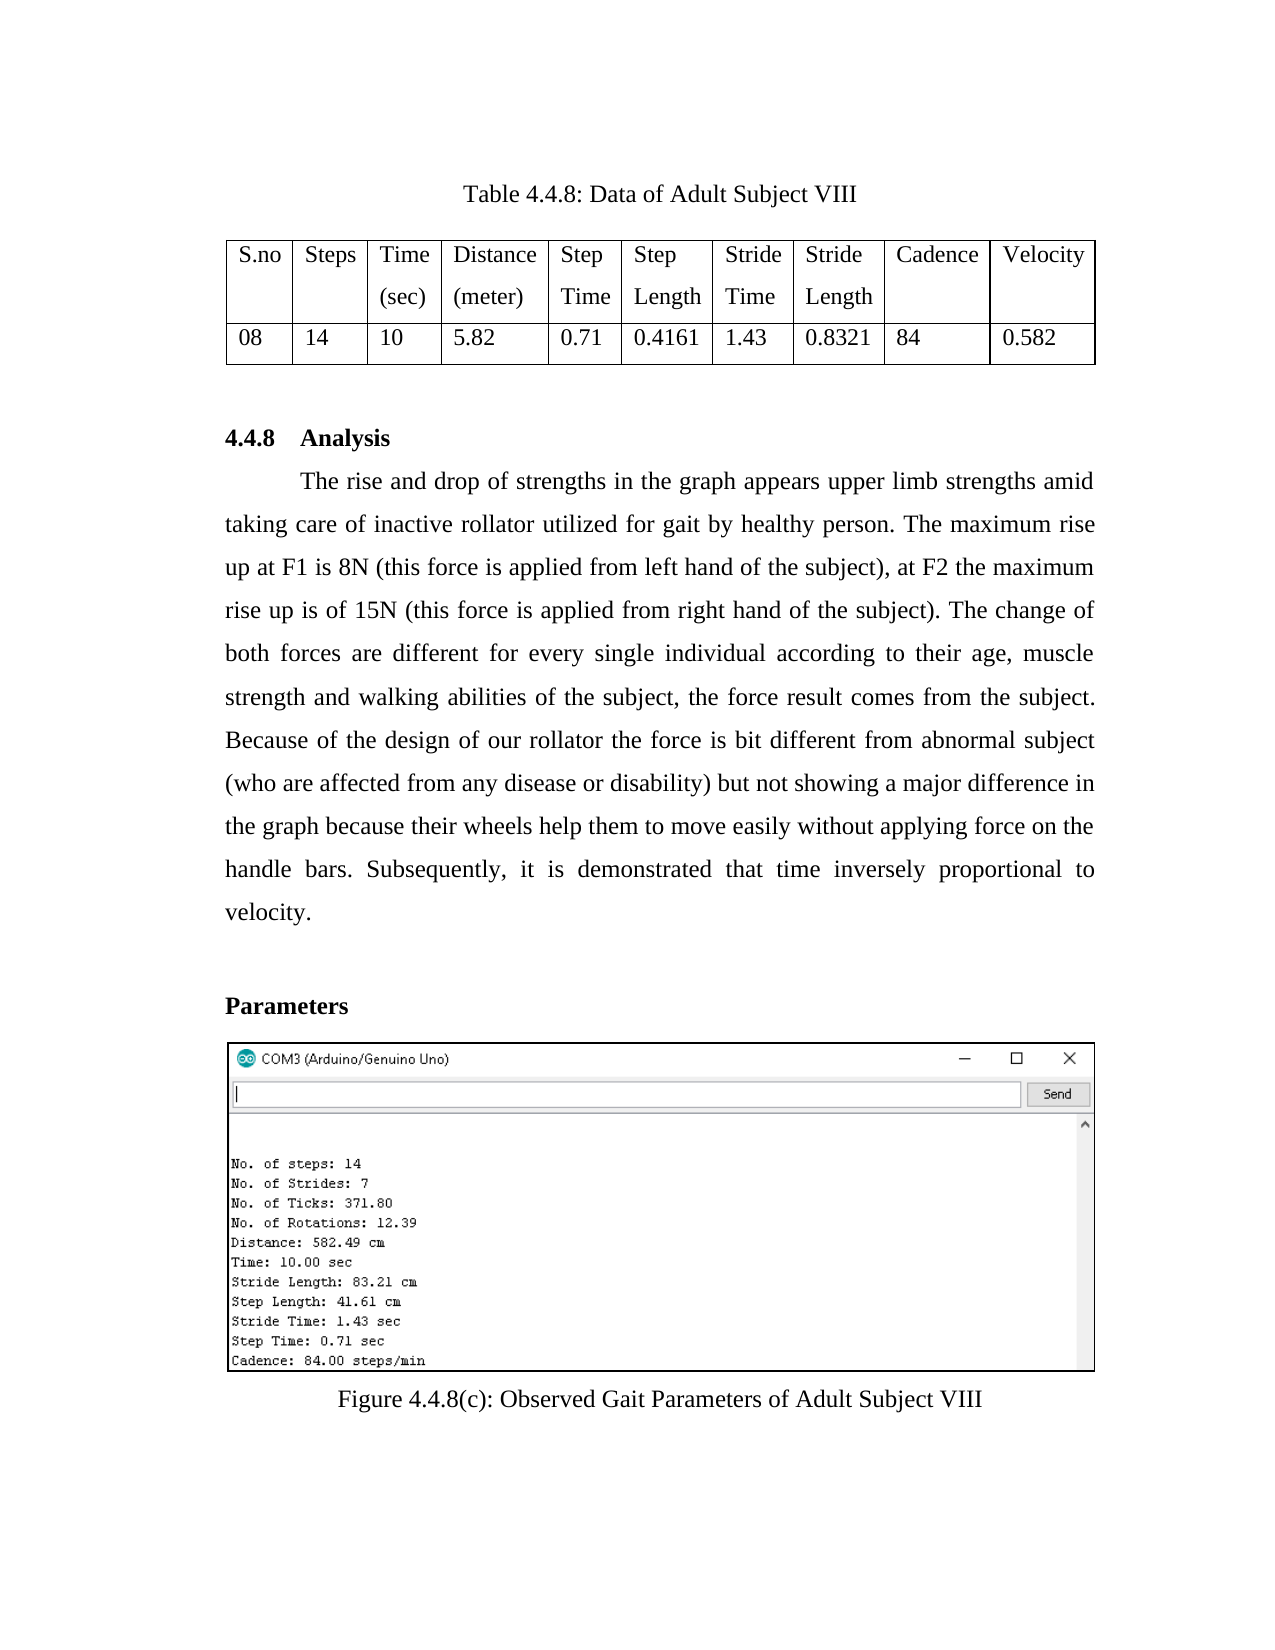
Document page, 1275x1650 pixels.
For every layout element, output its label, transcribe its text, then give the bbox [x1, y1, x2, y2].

table_cell 14 [293, 324, 367, 364]
table_cell 5.82 [442, 324, 548, 364]
subtitle Parameters [225, 991, 1181, 1020]
text Table 4.4.8: Data of Adult Subject VIII [257, 179, 1064, 208]
table_cell 0.71 [549, 324, 621, 364]
table_header Stride Time [713, 241, 793, 322]
table_cell 0.8321 [794, 324, 884, 364]
table_header Velocity [991, 241, 1094, 322]
table_header Stride Length [794, 241, 884, 322]
table_header Steps [293, 241, 367, 322]
table_header Step Time [549, 241, 621, 322]
table_header Distance (meter) [442, 241, 548, 322]
table_header Time (sec) [368, 241, 441, 322]
table_cell 0.4161 [622, 324, 712, 364]
table_header Cadence [885, 241, 989, 322]
table_header Step Length [622, 241, 712, 322]
picture [229, 1049, 1094, 1370]
table_cell 08 [227, 324, 292, 364]
table_cell 1.43 [713, 324, 793, 364]
subtitle Analysis [225, 423, 1181, 452]
table_cell 84 [885, 324, 989, 364]
table_cell 0.582 [991, 324, 1094, 364]
table_cell 10 [368, 324, 441, 364]
text The rise and drop of strengths in the graph appears upper limb strengths amid taking care of inactive rollator utilized for gait by healthy person. The maximum rise up at F1 is 8N (this force is applied from left hand of the subject), at F2 the maximum rise up is of 15N (this force is applied from right hand of the subject). The change of both forces are different for every single individual according to their age, muscle strength and walking abilities of the subject, the force result comes from the subject. Because of the design of our rollator the force is bit different from abnormal subject (who are affected from any disease or disability) but not showing a major difference in the graph because their wheels help them to move easily without applying force on the handle bars. Subsequently, it is demonstrated that time inversely proportional to velocity. [225, 466, 1096, 926]
text Figure 4.4.8(c): Observed Gait Parameters of Adult Subject VIII [256, 1372, 1064, 1413]
table_header S.no [227, 241, 292, 322]
